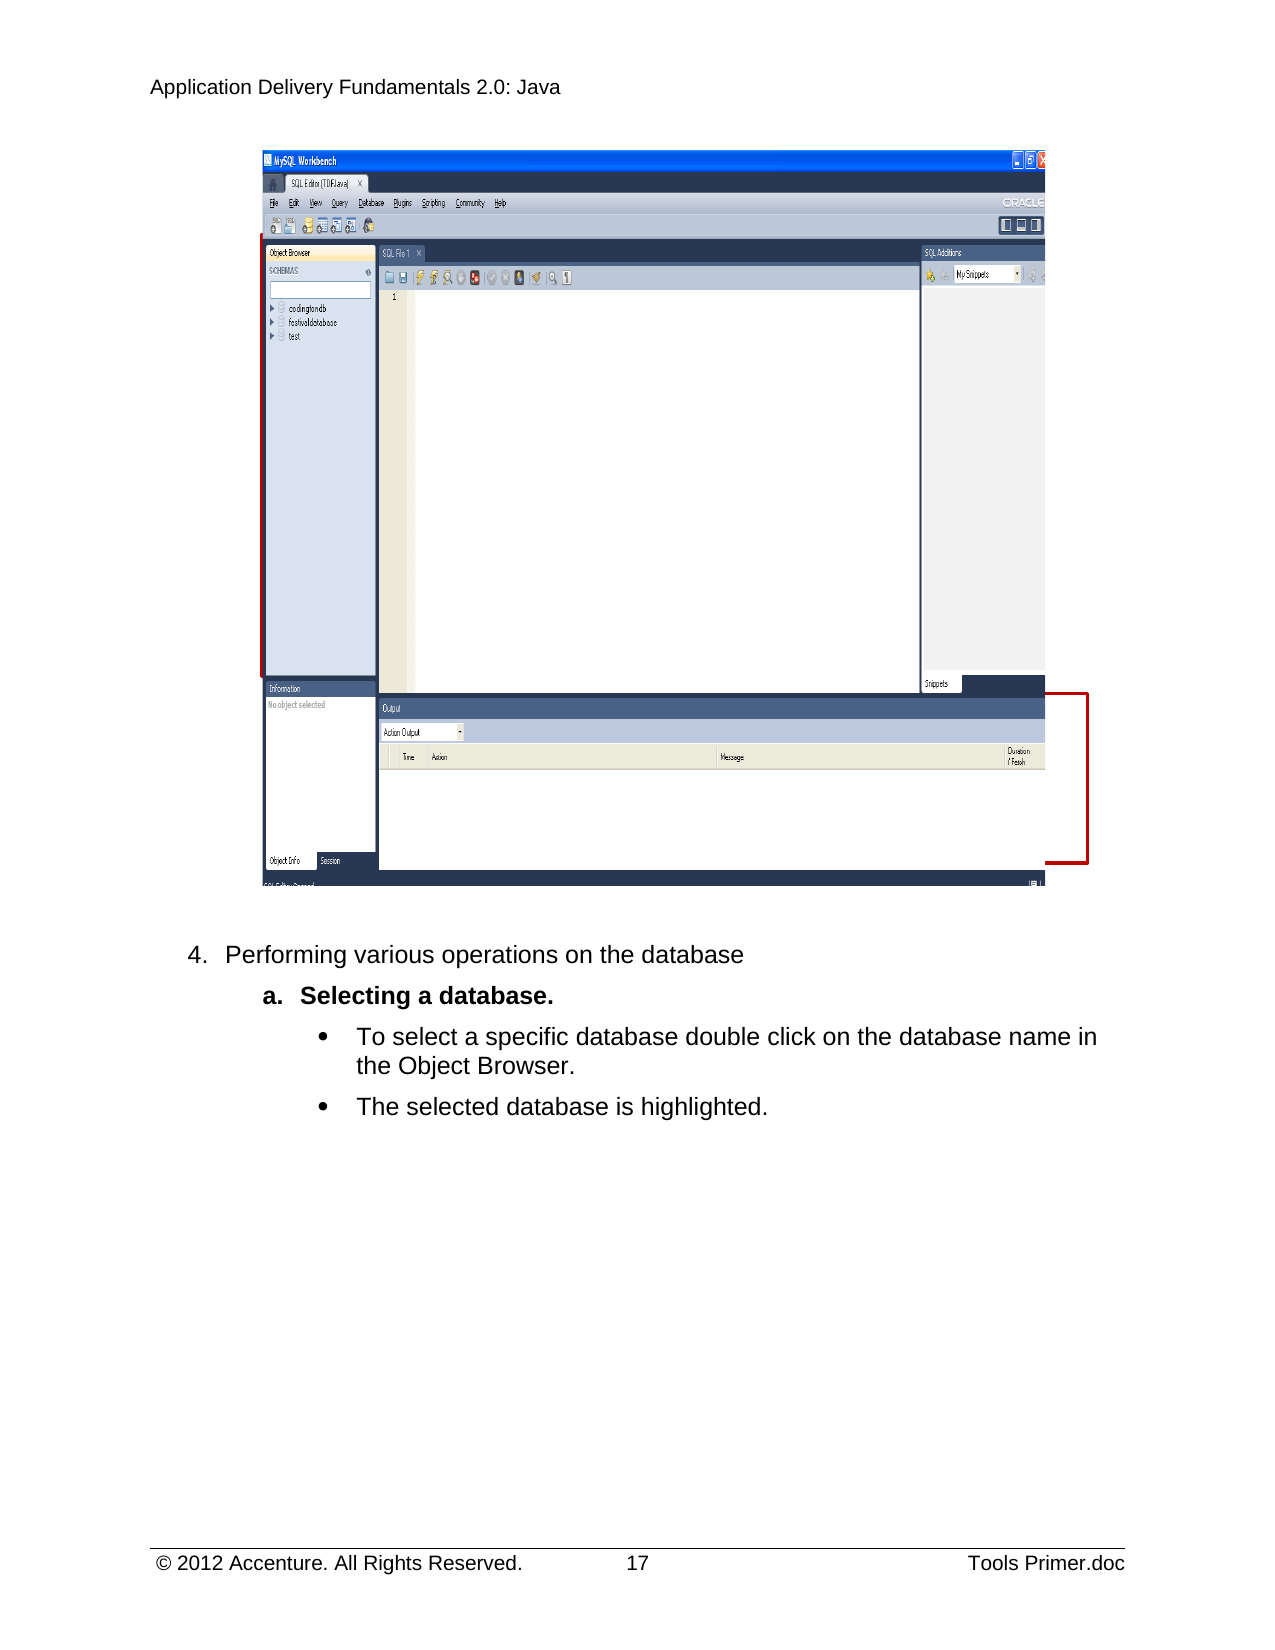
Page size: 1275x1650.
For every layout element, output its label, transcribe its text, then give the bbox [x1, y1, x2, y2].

picture [262, 150, 1046, 886]
list The selected database is highlighted. [319, 1092, 1125, 1121]
list Selecting a database. [262, 981, 1125, 1010]
list Performing various operations on the database [187, 940, 1125, 968]
list To select a specific database double click on the database name in the Object Browser. [319, 1022, 1125, 1080]
